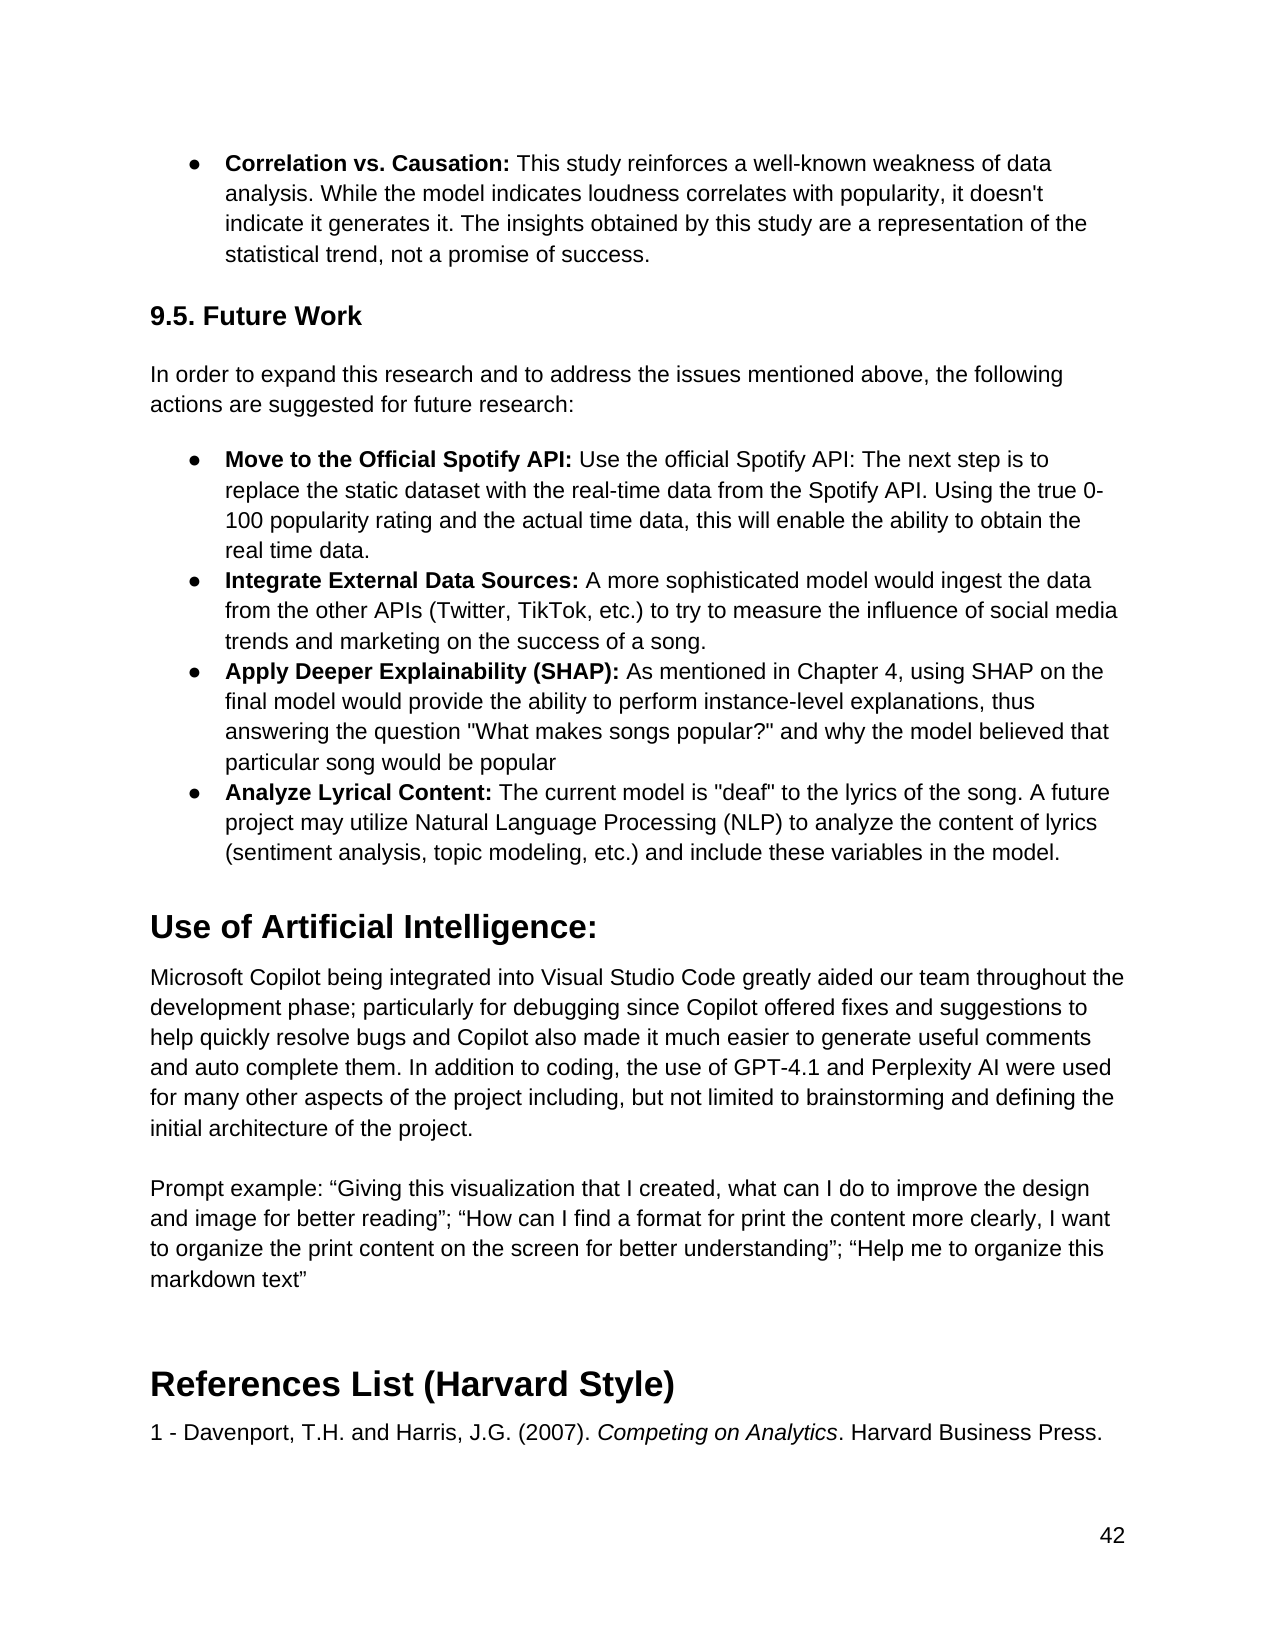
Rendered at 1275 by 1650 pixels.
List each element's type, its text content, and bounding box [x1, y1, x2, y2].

list Integrate External Data Sources: A more sophisticated model would ingest the data from the other APIs (Twitter, TikTok, etc.) to try to measure the influence of social media trends and marketing on the success of a song. [187, 567, 1125, 654]
text 1 - Davenport, T.H. and Harris, J.G. (2007). Competing on Analytics. Harvard Business Press. [150, 1418, 1125, 1445]
list Analyze Lyrical Content: The current model is "deaf" to the lyrics of the song. A future project may utilize Natural Language Processing (NLP) to analyze the content of lyrics (sentiment analysis, topic modeling, etc.) and include these variables in the model. [187, 779, 1125, 865]
text In order to expand this research and to address the issues mentioned above, the following actions are suggested for future research: [150, 361, 1125, 417]
subtitle References List (Harvard Style) [150, 1363, 1125, 1404]
list Apply Deeper Explainability (SHAP): As mentioned in Chapter 4, using SHAP on the final model would provide the ability to perform instance-level explanations, thus answering the question "What makes songs popular?" and why the model believed that particular song would be popular [187, 658, 1125, 775]
list Correlation vs. Causation: This study reinforces a well-known weakness of data analysis. While the model indicates loudness correlates with popularity, it doesn't indicate it generates it. The insights obtained by this study are a representation of the statistical trend, not a promise of success. [187, 150, 1125, 267]
text Microsoft Copilot being integrated into Visual Studio Code greatly aided our team throughout the development phase; particularly for debugging since Copilot offered fixes and suggestions to help quickly resolve bugs and Copilot also made it much easier to generate useful comments and auto complete them. In addition to coding, the use of GPT-4.1 and Perplexity AI were used for many other aspects of the project including, but not limited to brainstorming and defining the initial architecture of the project. [150, 963, 1125, 1141]
text Prompt example: “Giving this visualization that I created, what can I do to improve the design and image for better reading”; “How can I find a format for print the content more clearly, I want to organize the print content on the screen for better understanding”; “Help me to organize this markdown text” [150, 1175, 1125, 1292]
subtitle 9.5. Future Work [150, 300, 1125, 331]
subtitle Use of Artificial Intelligence: [150, 907, 1125, 945]
list Move to the Official Spotify API: Use the official Spotify API: The next step is to replace the static dataset with the real-time data from the Spotify API. Using the true 0-100 popularity rating and the actual time data, this will enable the ability to obtain the real time data. [187, 446, 1125, 563]
